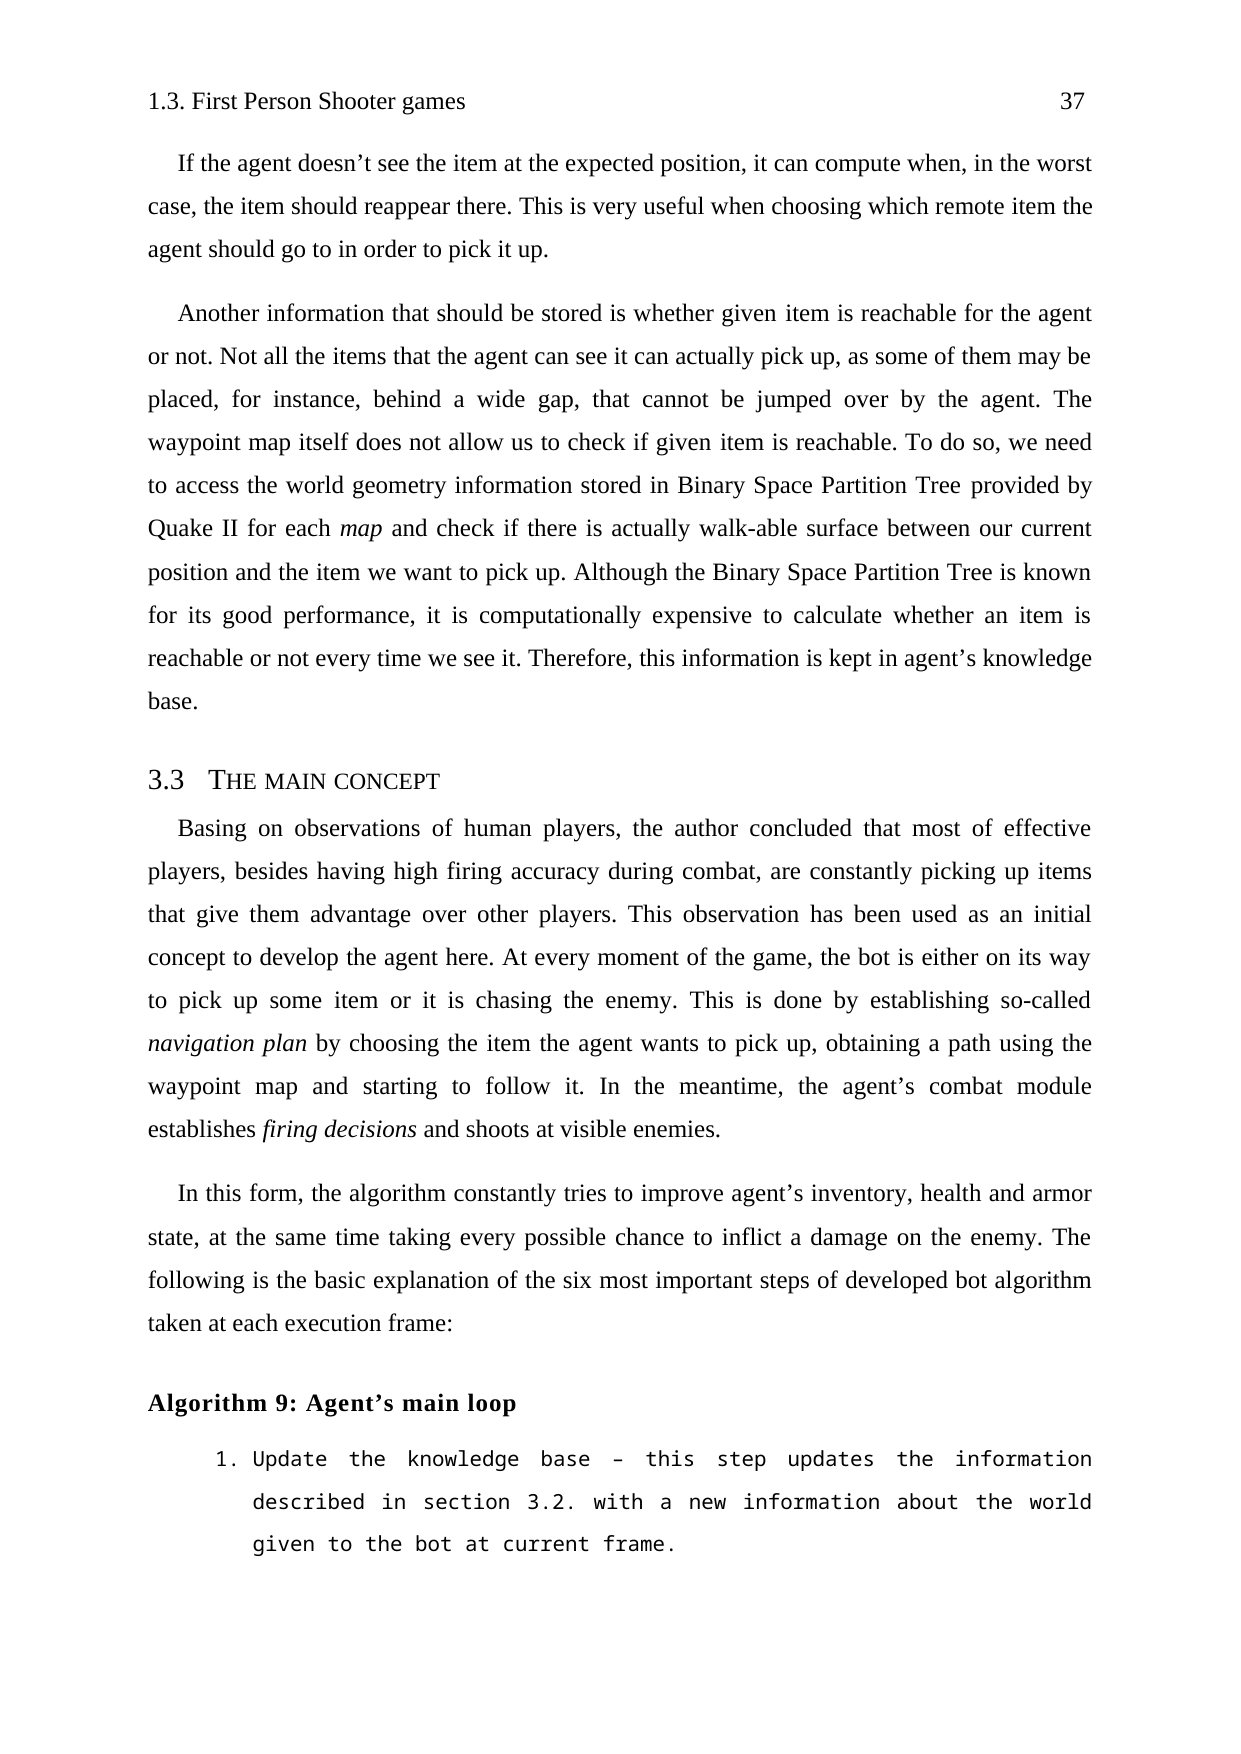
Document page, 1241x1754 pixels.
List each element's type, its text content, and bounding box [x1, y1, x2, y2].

text Another information that should be stored is whether given item is reachable for the agent or not. Not all the items that the agent can see it can actually pick up, as some of them may be placed, for instance, behind a wide gap, that cannot be jumped over by the agent. The waypoint map itself does not allow us to check if given item is reachable. To do so, we need to access the world geometry information stored in Binary Space Partition Tree provided by Quake II for each map and check if there is actually walk-able surface between our current position and the item we want to pick up. Although the Binary Space Partition Tree is known for its good performance, it is computationally expensive to calculate whether an item is reachable or not every time we see it. Therefore, this information is kept in agent’s knowledge base. [148, 298, 1093, 715]
text Basing on observations of human players, the author concluded that most of effective players, besides having high firing accuracy during combat, are constantly picking up items that give them advantage over other players. This observation has been used as an initial concept to develop the agent here. At every moment of the game, the bot is either on its way to pick up some item or it is chasing the enemy. This is done by establishing so-called navigation plan by choosing the item the agent wants to pick up, obtaining a path using the waypoint map and starting to follow it. In the meantime, the agent’s combat module establishes firing decisions and shoots at visible enemies. [148, 813, 1093, 1143]
text In this form, the algorithm constantly tries to improve agent’s inventory, health and armor state, at the same time taking every possible chance to inflict a damage on the enemy. The following is the basic explanation of the six most important steps of developed bot algorithm taken at each execution frame: [148, 1178, 1093, 1337]
subtitle The main concept [148, 762, 1093, 796]
text If the agent doesn’t see the item at the expected position, it can compute when, in the worst case, the item should reappear there. This is very useful when choosing which remote item the agent should go to in order to pick it up. [148, 148, 1093, 263]
